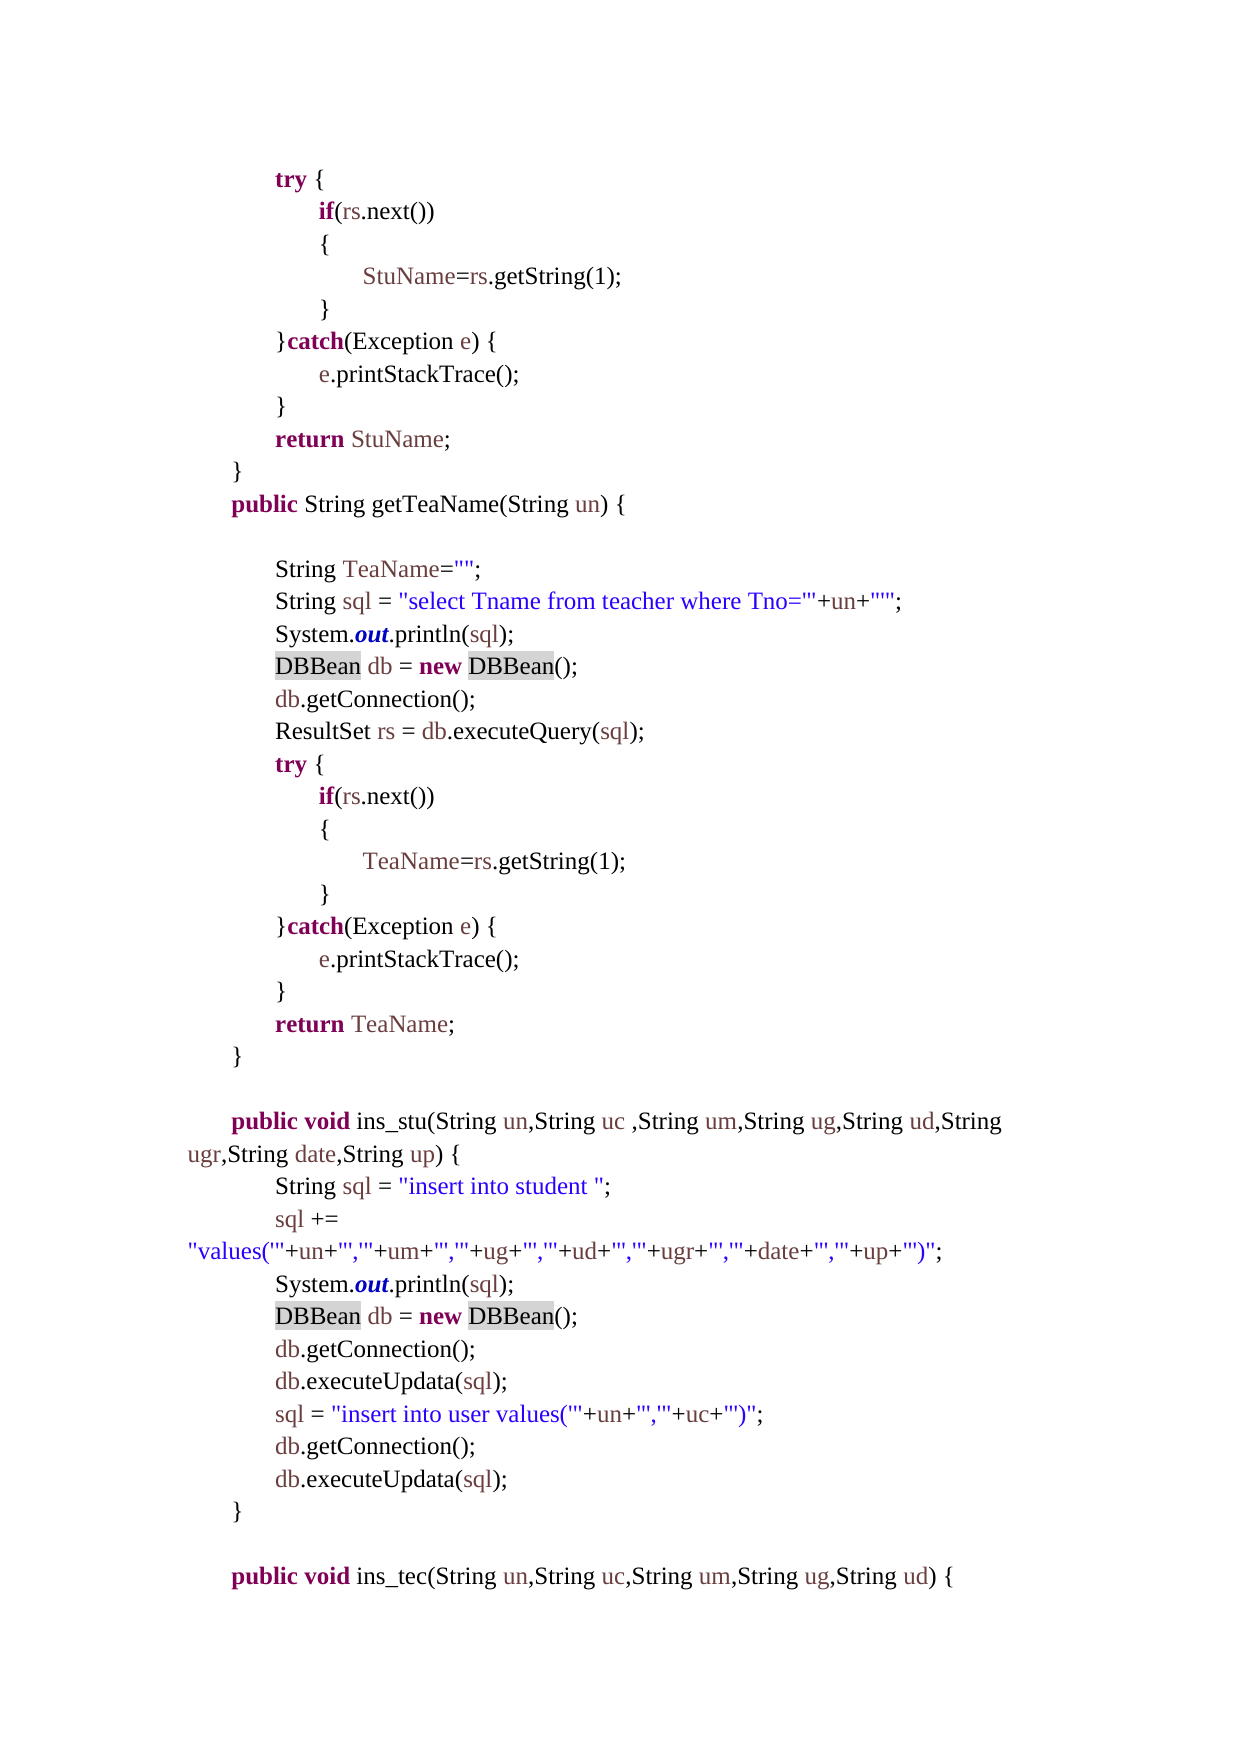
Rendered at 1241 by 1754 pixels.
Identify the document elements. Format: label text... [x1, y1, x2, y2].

text try { [187, 162, 1053, 194]
text db.getConnection(); [187, 1429, 1053, 1462]
text public void ins_stu(String un,String uc ,String um,String ug,String ud,String ugr,String date,String up) { [187, 1104, 1053, 1169]
text public void ins_tec(String un,String uc,String um,String ug,String ud) { [187, 1559, 1053, 1592]
text String sql = "select Tname from teacher where Tno='"+un+"'"; [187, 584, 1053, 617]
text return StuName; [187, 422, 1053, 454]
text try { [187, 747, 1053, 779]
text String sql = "insert into student "; [187, 1169, 1053, 1202]
text if(rs.next()) [187, 194, 1053, 227]
text } [187, 292, 1053, 324]
text DBBean db = new DBBean(); [187, 649, 1053, 682]
text return TeaName; [187, 1007, 1053, 1039]
text db.getConnection(); [187, 682, 1053, 714]
text sql += "values('"+un+"','"+um+"','"+ug+"','"+ud+"','"+ugr+"','"+date+"','"+up+"')"; [187, 1202, 1053, 1267]
text TeaName=rs.getString(1); [187, 844, 1053, 877]
text db.executeUpdata(sql); [187, 1364, 1053, 1397]
text sql = "insert into user values('"+un+"','"+uc+"')"; [187, 1397, 1053, 1429]
text DBBean db = new DBBean(); [187, 1299, 1053, 1332]
text } [187, 1039, 1053, 1072]
text }catch(Exception e) { [187, 909, 1053, 942]
text e.printStackTrace(); [187, 357, 1053, 389]
text } [187, 1494, 1053, 1527]
text System.out.println(sql); [187, 1267, 1053, 1299]
text } [187, 454, 1053, 487]
text { [187, 812, 1053, 844]
text { [187, 227, 1053, 259]
text System.out.println(sql); [187, 617, 1053, 649]
text e.printStackTrace(); [187, 942, 1053, 974]
text } [187, 974, 1053, 1007]
text db.executeUpdata(sql); [187, 1462, 1053, 1494]
text } [187, 389, 1053, 422]
text ResultSet rs = db.executeQuery(sql); [187, 714, 1053, 747]
text String TeaName=""; [187, 552, 1053, 584]
text } [187, 877, 1053, 909]
text db.getConnection(); [187, 1332, 1053, 1364]
text }catch(Exception e) { [187, 324, 1053, 357]
text public String getTeaName(String un) { [187, 487, 1053, 519]
text StuName=rs.getString(1); [187, 259, 1053, 292]
text if(rs.next()) [187, 779, 1053, 812]
